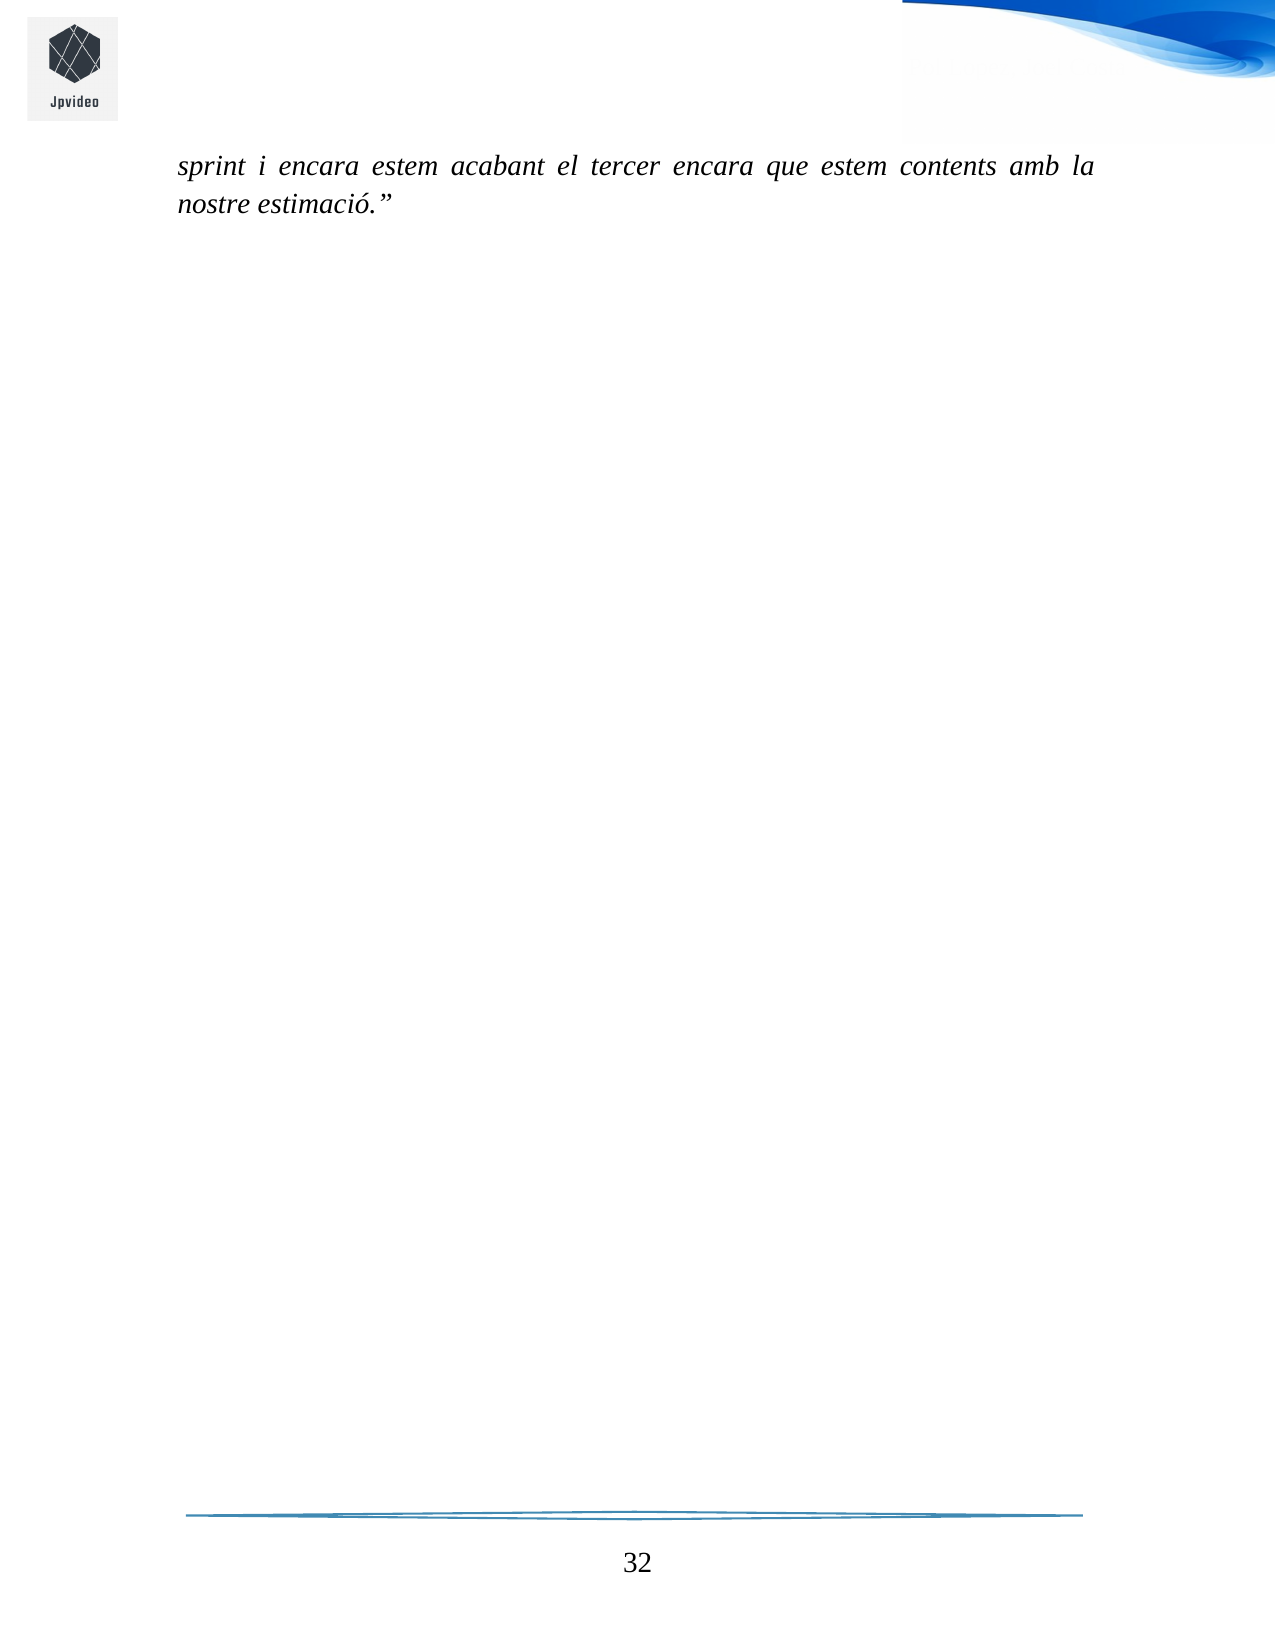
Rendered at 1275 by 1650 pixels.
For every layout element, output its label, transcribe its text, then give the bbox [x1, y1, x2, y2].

picture [27, 17, 118, 121]
picture [903, 0, 1275, 143]
